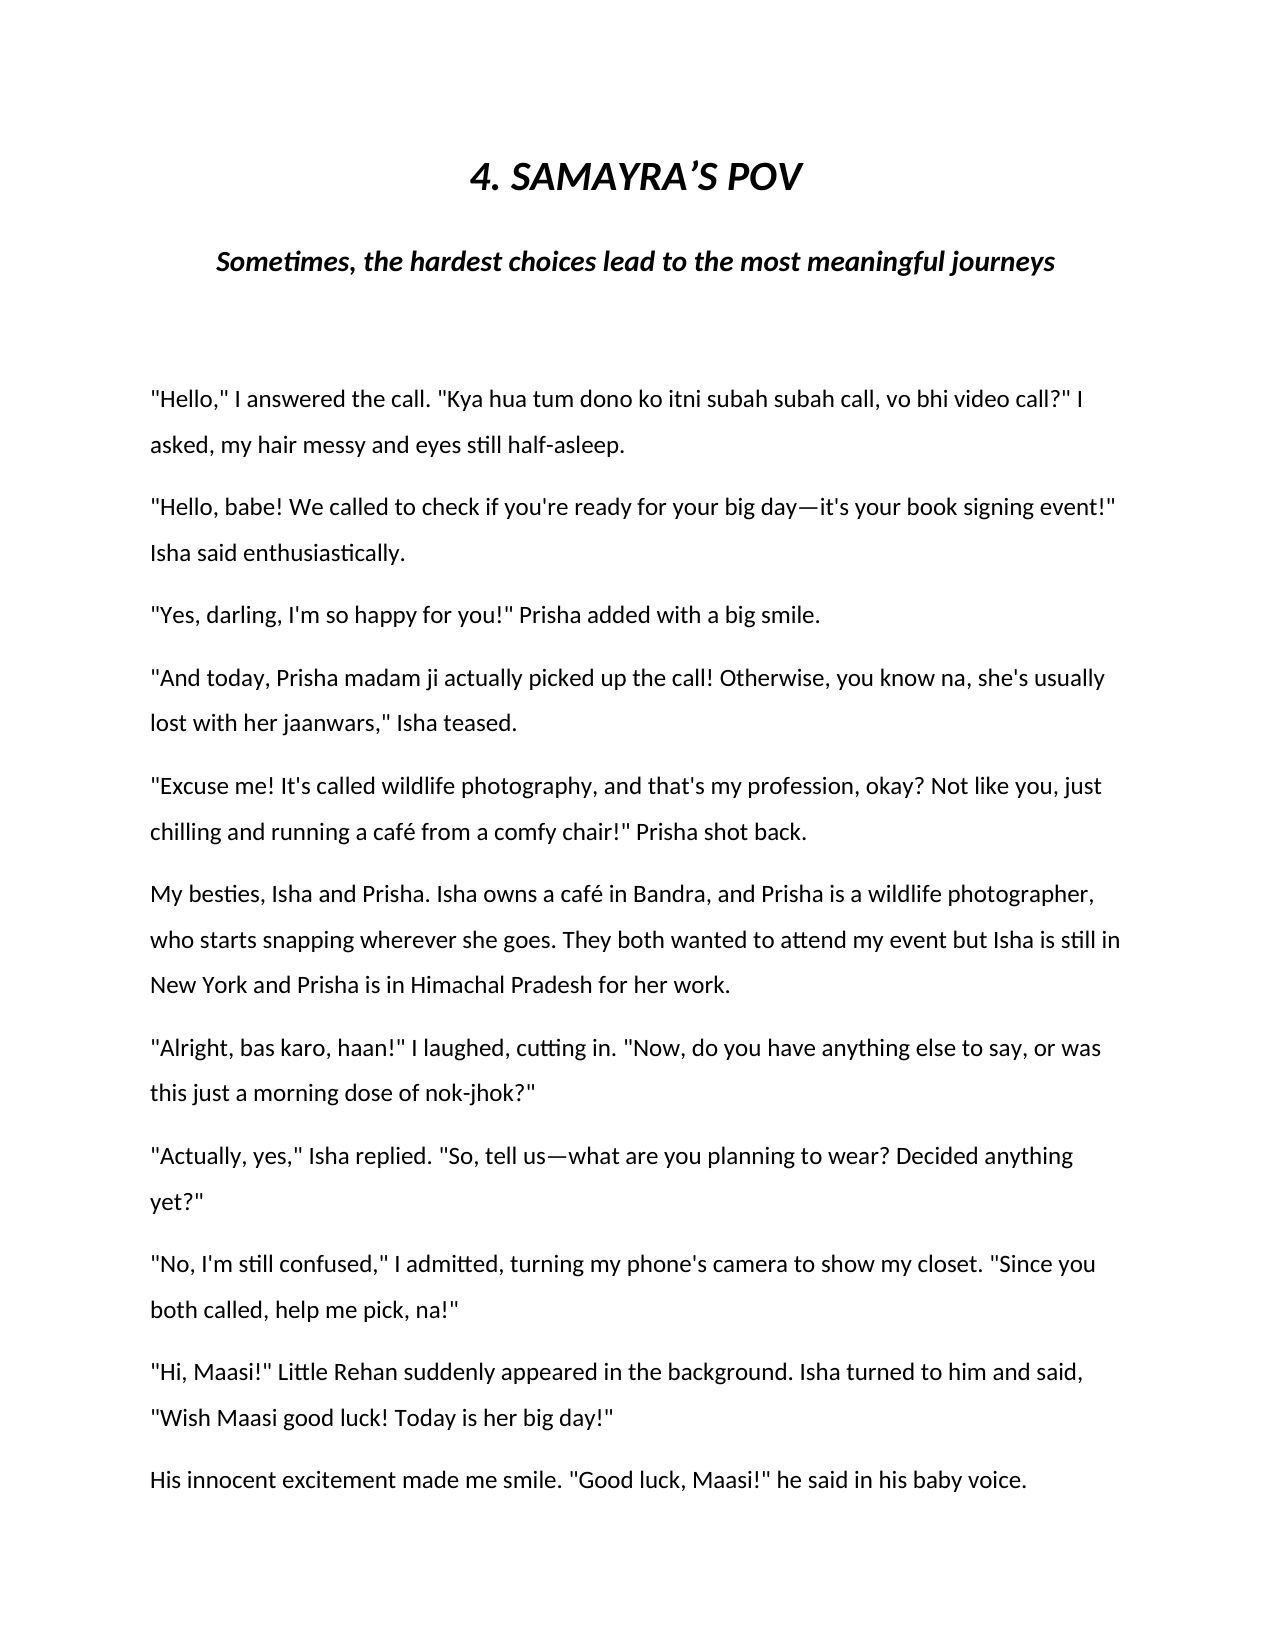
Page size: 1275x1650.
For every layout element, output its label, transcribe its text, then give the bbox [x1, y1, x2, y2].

text "Actually, yes," Isha replied. "So, tell us—what are you planning to wear? Decided anything yet?" [150, 1140, 1125, 1216]
text "No, I'm still confused," I admitted, turning my phone's camera to show my closet. "Since you both called, help me pick, na!" [150, 1248, 1125, 1324]
text "And today, Prisha madam ji actually picked up the call! Otherwise, you know na, she's usually lost with her jaanwars," Isha teased. [150, 662, 1125, 738]
text "Alright, bas karo, haan!" I laughed, cutting in. "Now, do you have anything else to say, or was this just a morning dose of nok-jhok?" [150, 1032, 1125, 1108]
text His innocent excitement made me smile. "Good luck, Maasi!" he said in his baby voice. [150, 1464, 1125, 1495]
text 4. SAMAYRA’S POV [150, 150, 1125, 201]
text "Hello, babe! We called to check if you're ready for your big day—it's your book signing event!" Isha said enthusiastically. [150, 491, 1125, 567]
text "Hi, Maasi!" Little Rehan suddenly appeared in the background. Isha turned to him and said, "Wish Maasi good luck! Today is her big day!" [150, 1356, 1125, 1432]
text "Excuse me! It's called wildlife photography, and that's my profession, okay? Not like you, just chilling and running a café from a comfy chair!" Prisha shot back. [150, 770, 1125, 846]
text Sometimes, the hardest choices lead to the most meaningful journeys [150, 243, 1125, 278]
text "Hello," I answered the call. "Kya hua tum dono ko itni subah subah call, vo bhi video call?" I asked, my hair messy and eyes still half-asleep. [150, 383, 1125, 459]
text My besties, Isha and Prisha. Isha owns a café in Bandra, and Prisha is a wildlife photographer, who starts snapping wherever she goes. They both wanted to attend my event but Isha is still in New York and Prisha is in Himachal Pradesh for her work. [150, 878, 1125, 1000]
text "Yes, darling, I'm so happy for you!" Prisha added with a big smile. [150, 599, 1125, 630]
